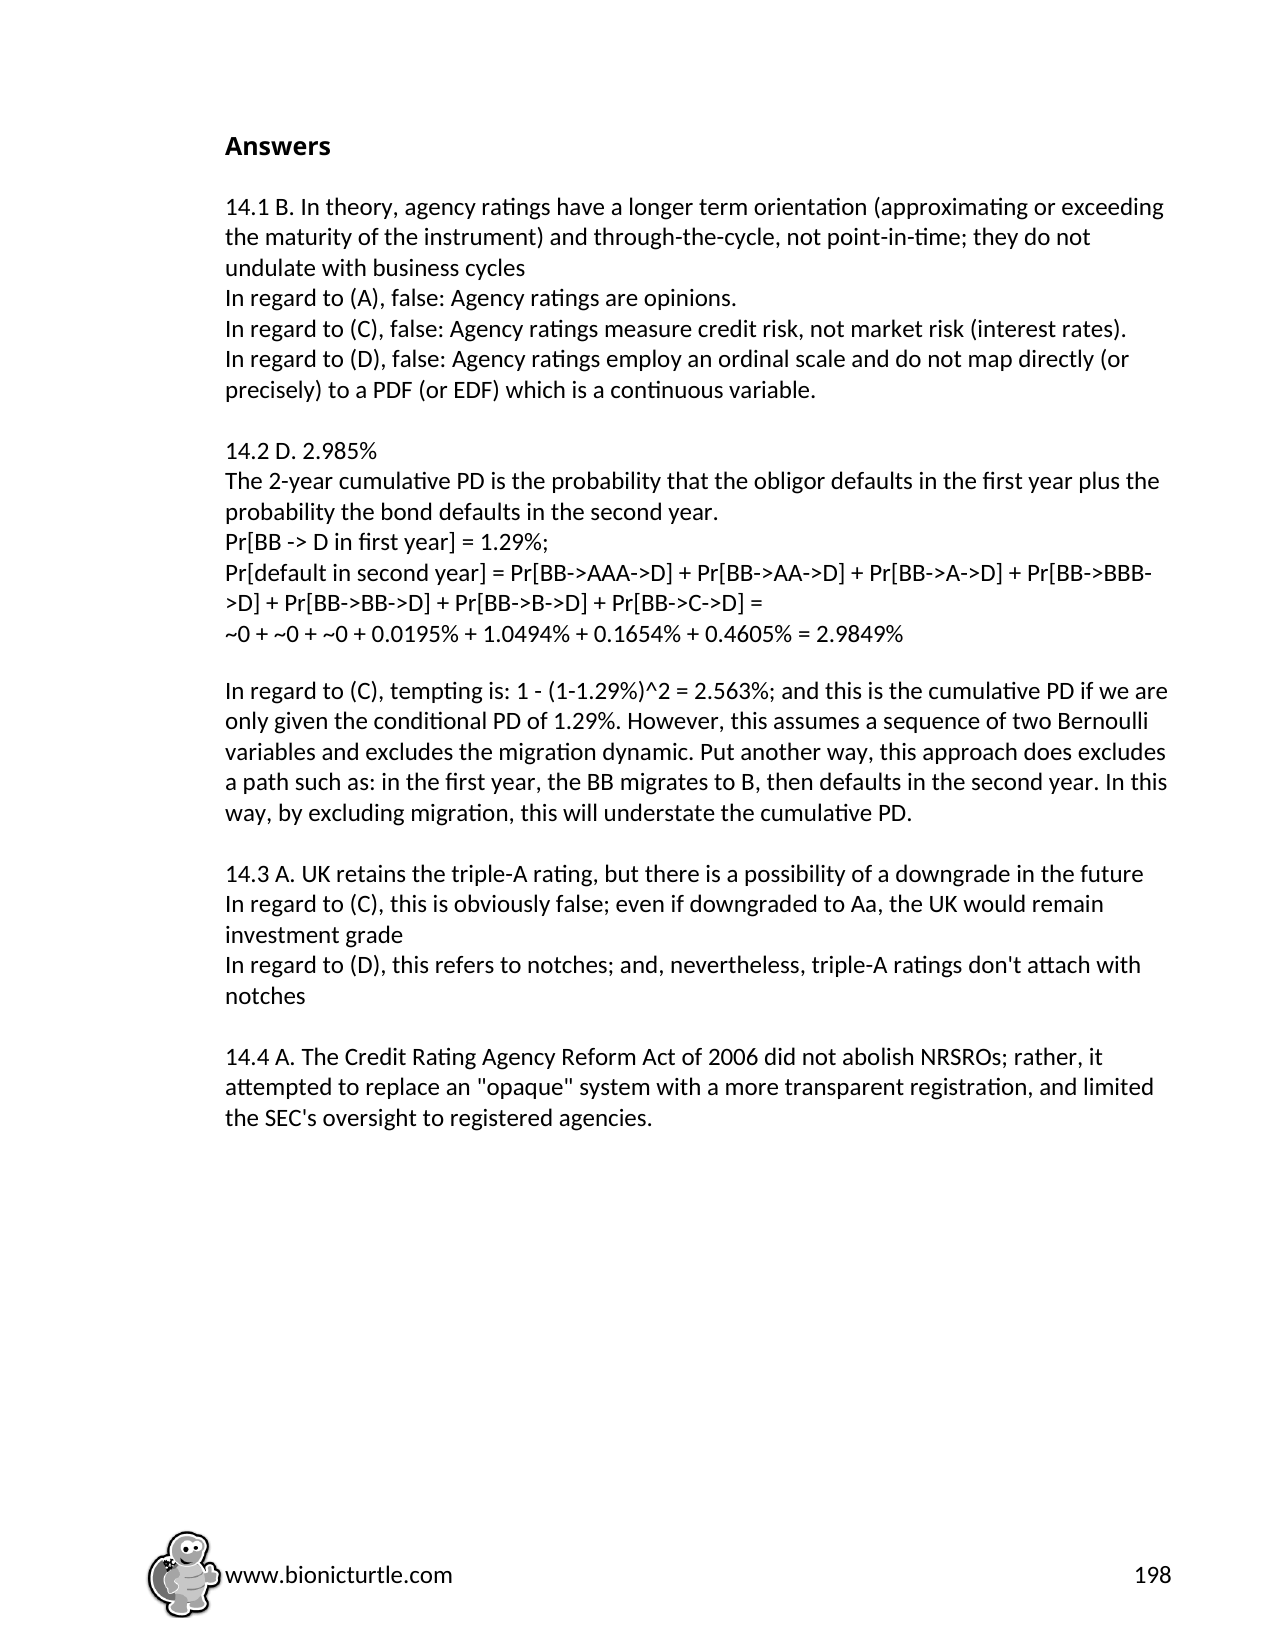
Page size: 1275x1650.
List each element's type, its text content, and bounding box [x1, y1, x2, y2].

text 14.3 A. UK retains the triple-A rating, but there is a possibility of a downgrade in the future [225, 858, 1172, 888]
text In regard to (D), this refers to notches; and, nevertheless, triple-A ratings don't attach with notches [225, 949, 1172, 1011]
text Pr[default in second year] = Pr[BB->AAA->D] + Pr[BB->AA->D] + Pr[BB->A->D] + Pr[BB->BBB->D] + Pr[BB->BB->D] + Pr[BB->B->D] + Pr[BB->C->D] = [225, 557, 1172, 618]
text 14.1 B. In theory, agency ratings have a longer term orientation (approximating or exceeding the maturity of the instrument) and through-the-cycle, not point-in-time; they do not undulate with business cycles [225, 163, 1172, 282]
text In regard to (A), false: Agency ratings are opinions. [225, 282, 1172, 313]
text 14.2 D. 2.985% [225, 435, 1172, 465]
text In regard to (C), this is obviously false; even if downgraded to Aa, the UK would remain investment grade [225, 888, 1172, 949]
text Pr[BB -> D in first year] = 1.29%; [225, 526, 1172, 557]
text ~0 + ~0 + ~0 + 0.0195% + 1.0494% + 0.1654% + 0.4605% = 2.9849% [225, 618, 1172, 648]
text In regard to (C), tempting is: 1 - (1-1.29%)^2 = 2.563%; and this is the cumulative PD if we are only given the conditional PD of 1.29%. However, this assumes a sequence of two Bernoulli variables and excludes the migration dynamic. Put another way, this approach does excludes a path such as: in the first year, the BB migrates to B, then defaults in the second year. In this way, by excluding migration, this will understate the cumulative PD. [225, 675, 1172, 827]
subtitle Answers [225, 128, 1172, 163]
text In regard to (D), false: Agency ratings employ an ordinal scale and do not map directly (or precisely) to a PDF (or EDF) which is a continuous variable. [225, 343, 1172, 404]
text 14.4 A. The Credit Rating Agency Reform Act of 2006 did not abolish NRSROs; rather, it attempted to replace an "opaque" system with a more transparent registration, and limited the SEC's oversight to registered agencies. [225, 1041, 1172, 1133]
text In regard to (C), false: Agency ratings measure credit risk, not market risk (interest rates). [225, 313, 1172, 343]
text The 2-year cumulative PD is the probability that the obligor defaults in the first year plus the probability the bond defaults in the second year. [225, 465, 1172, 526]
